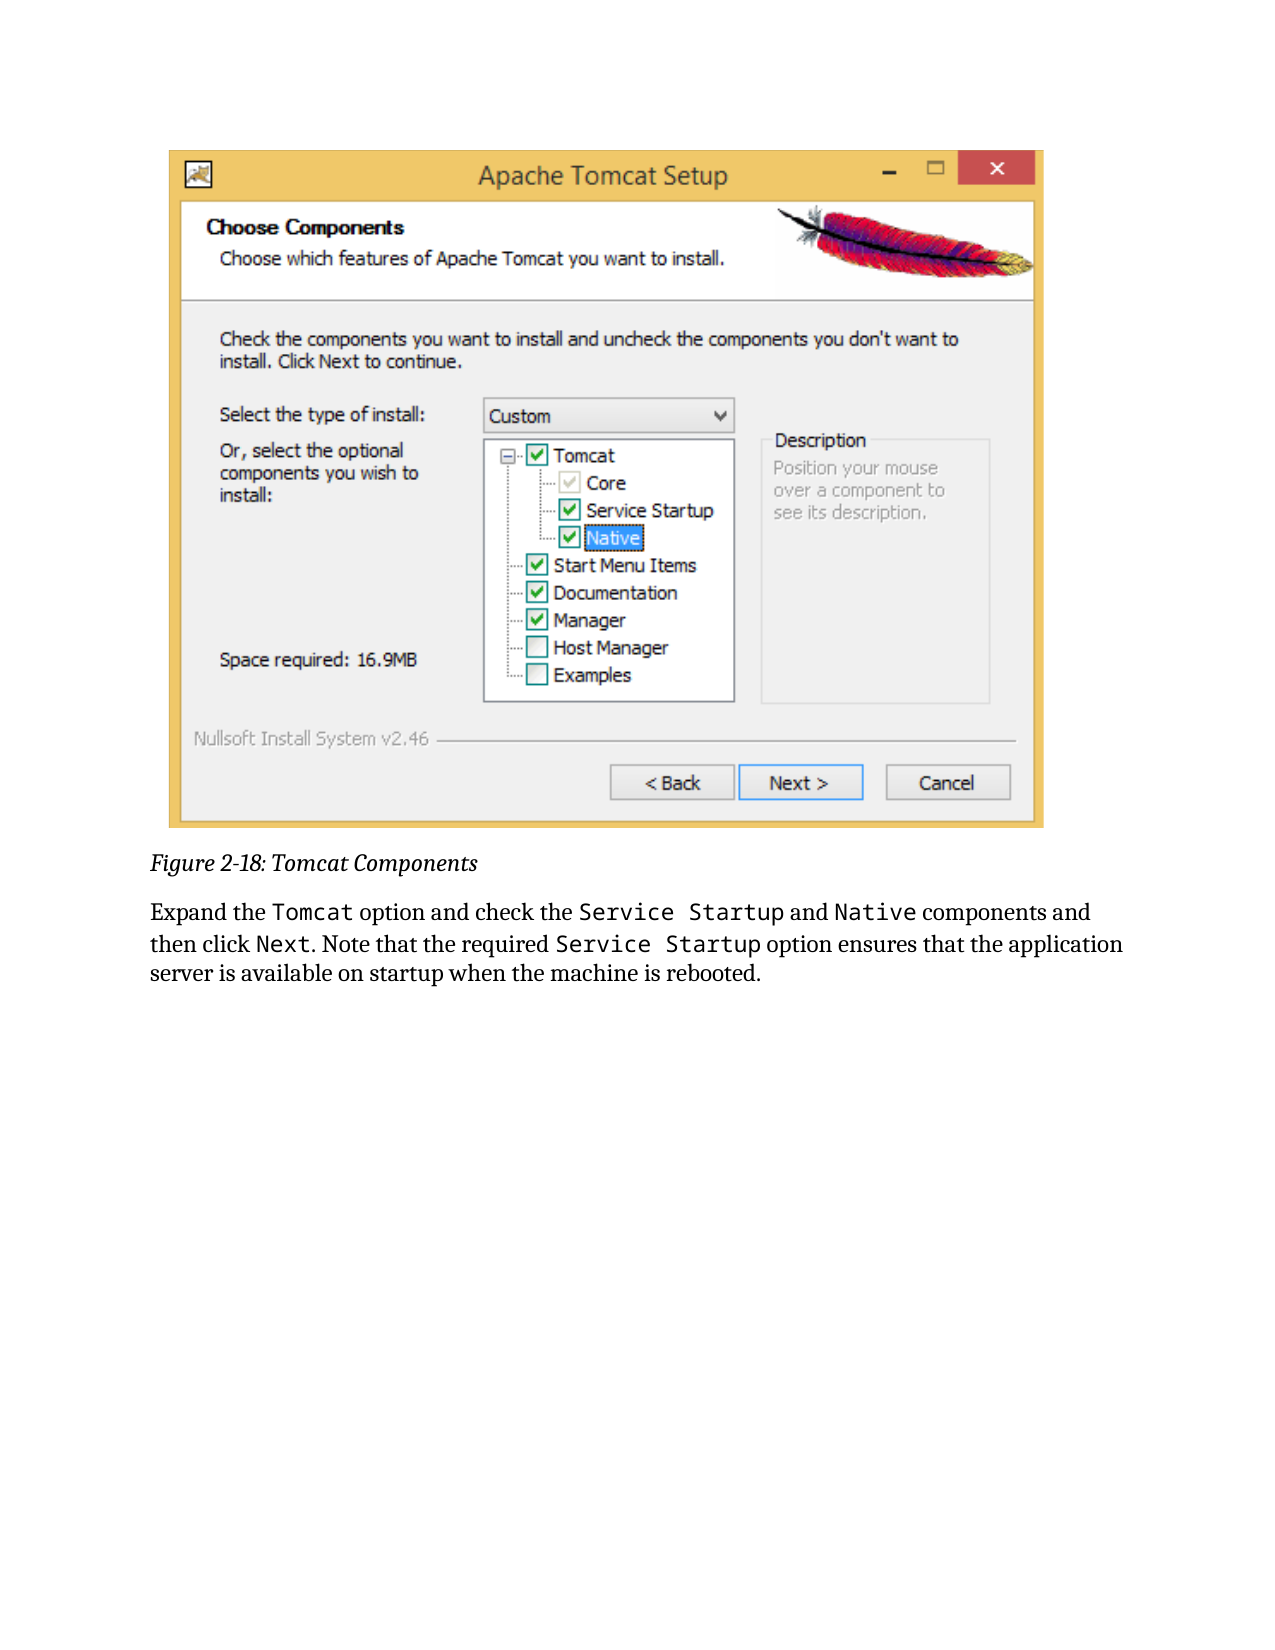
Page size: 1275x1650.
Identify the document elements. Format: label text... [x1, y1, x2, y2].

text Expand the Tomcat option and check the Service Startup and Native components and then click Next. Note that the required Service Startup option ensures that the application server is available on startup when the machine is rebooted. [150, 896, 1125, 988]
picture [168, 150, 1044, 828]
text Figure 2-18: Tomcat Components [150, 849, 1125, 878]
